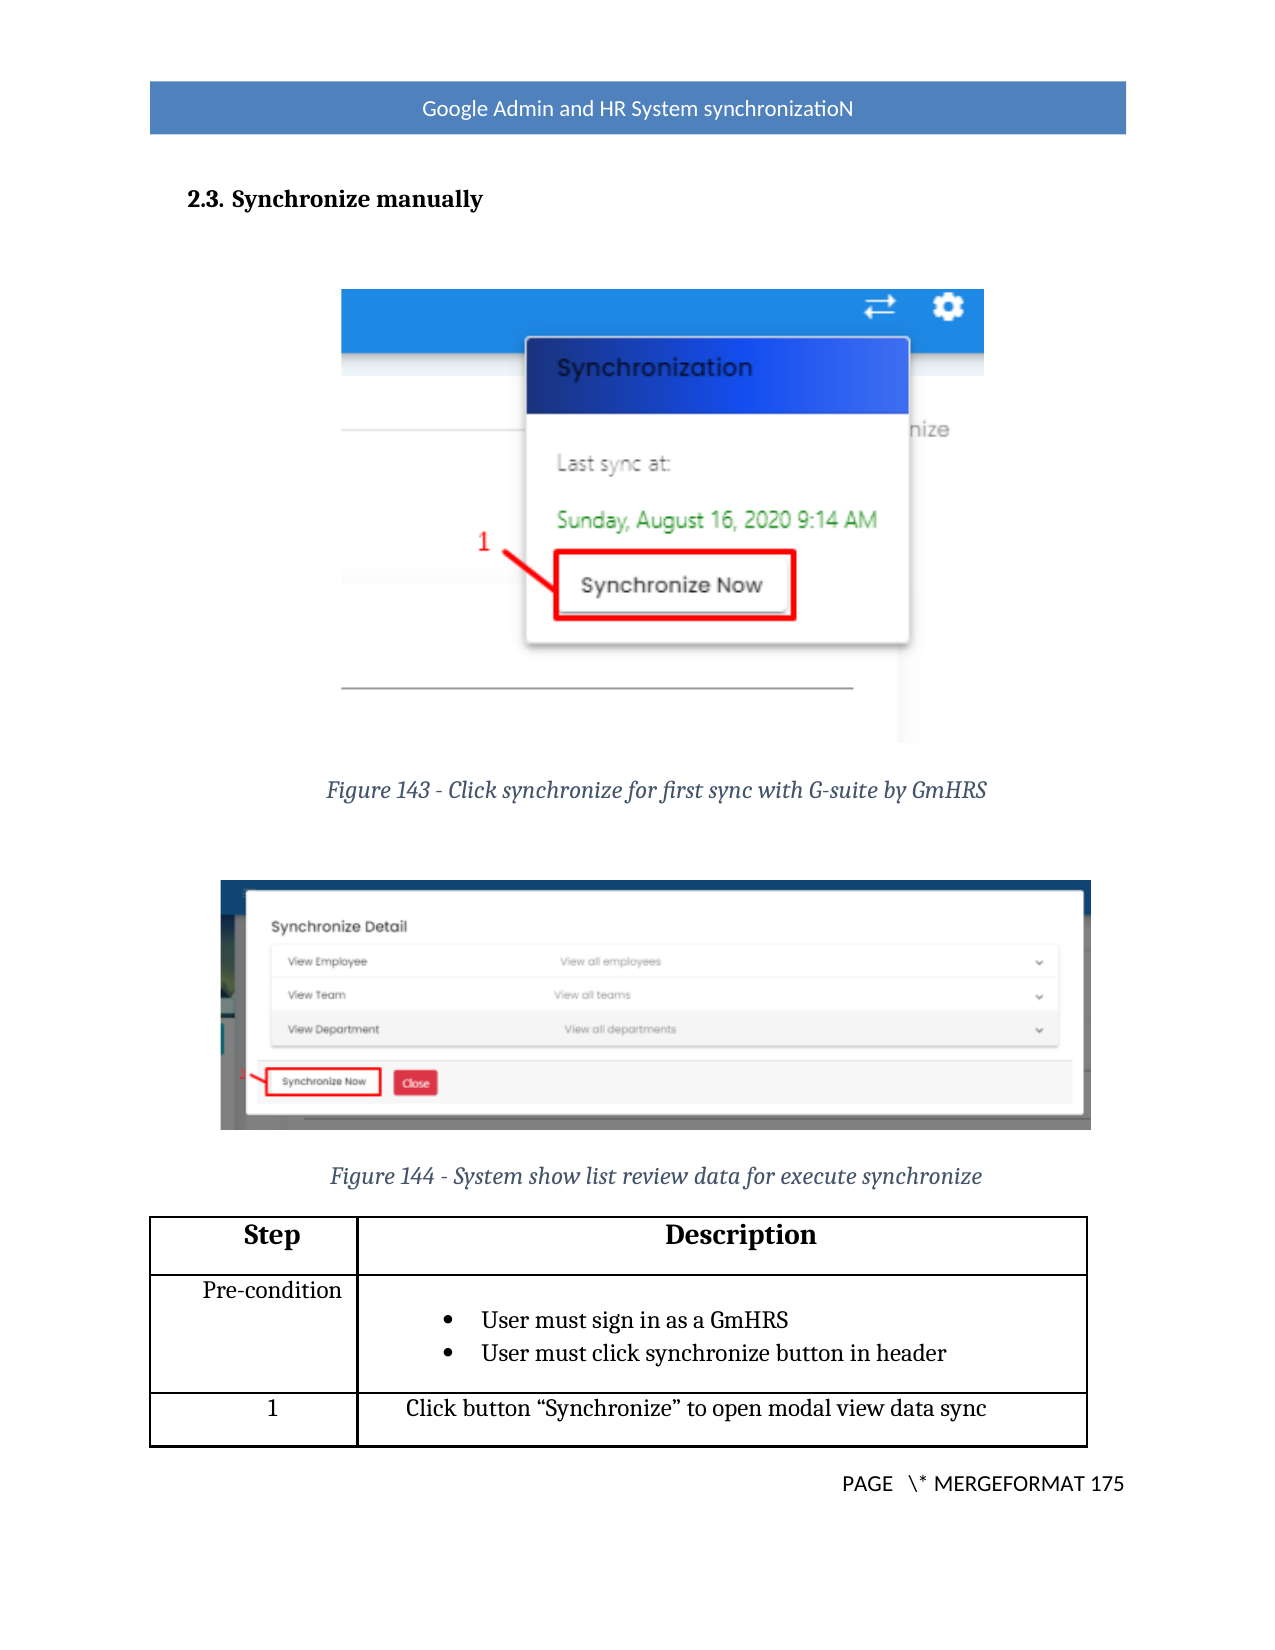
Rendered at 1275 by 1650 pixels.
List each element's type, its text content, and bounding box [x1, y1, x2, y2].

text Figure 143 - Click synchronize for first sync with G-suite by GmHRS [187, 776, 1125, 805]
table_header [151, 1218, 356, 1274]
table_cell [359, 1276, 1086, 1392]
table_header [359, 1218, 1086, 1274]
text Figure 144 - System show list review data for execute synchronize [187, 1162, 1125, 1191]
picture [341, 289, 984, 743]
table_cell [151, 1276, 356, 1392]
picture [220, 880, 1091, 1130]
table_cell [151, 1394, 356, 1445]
subtitle Synchronize manually [187, 185, 1125, 214]
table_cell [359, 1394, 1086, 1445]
